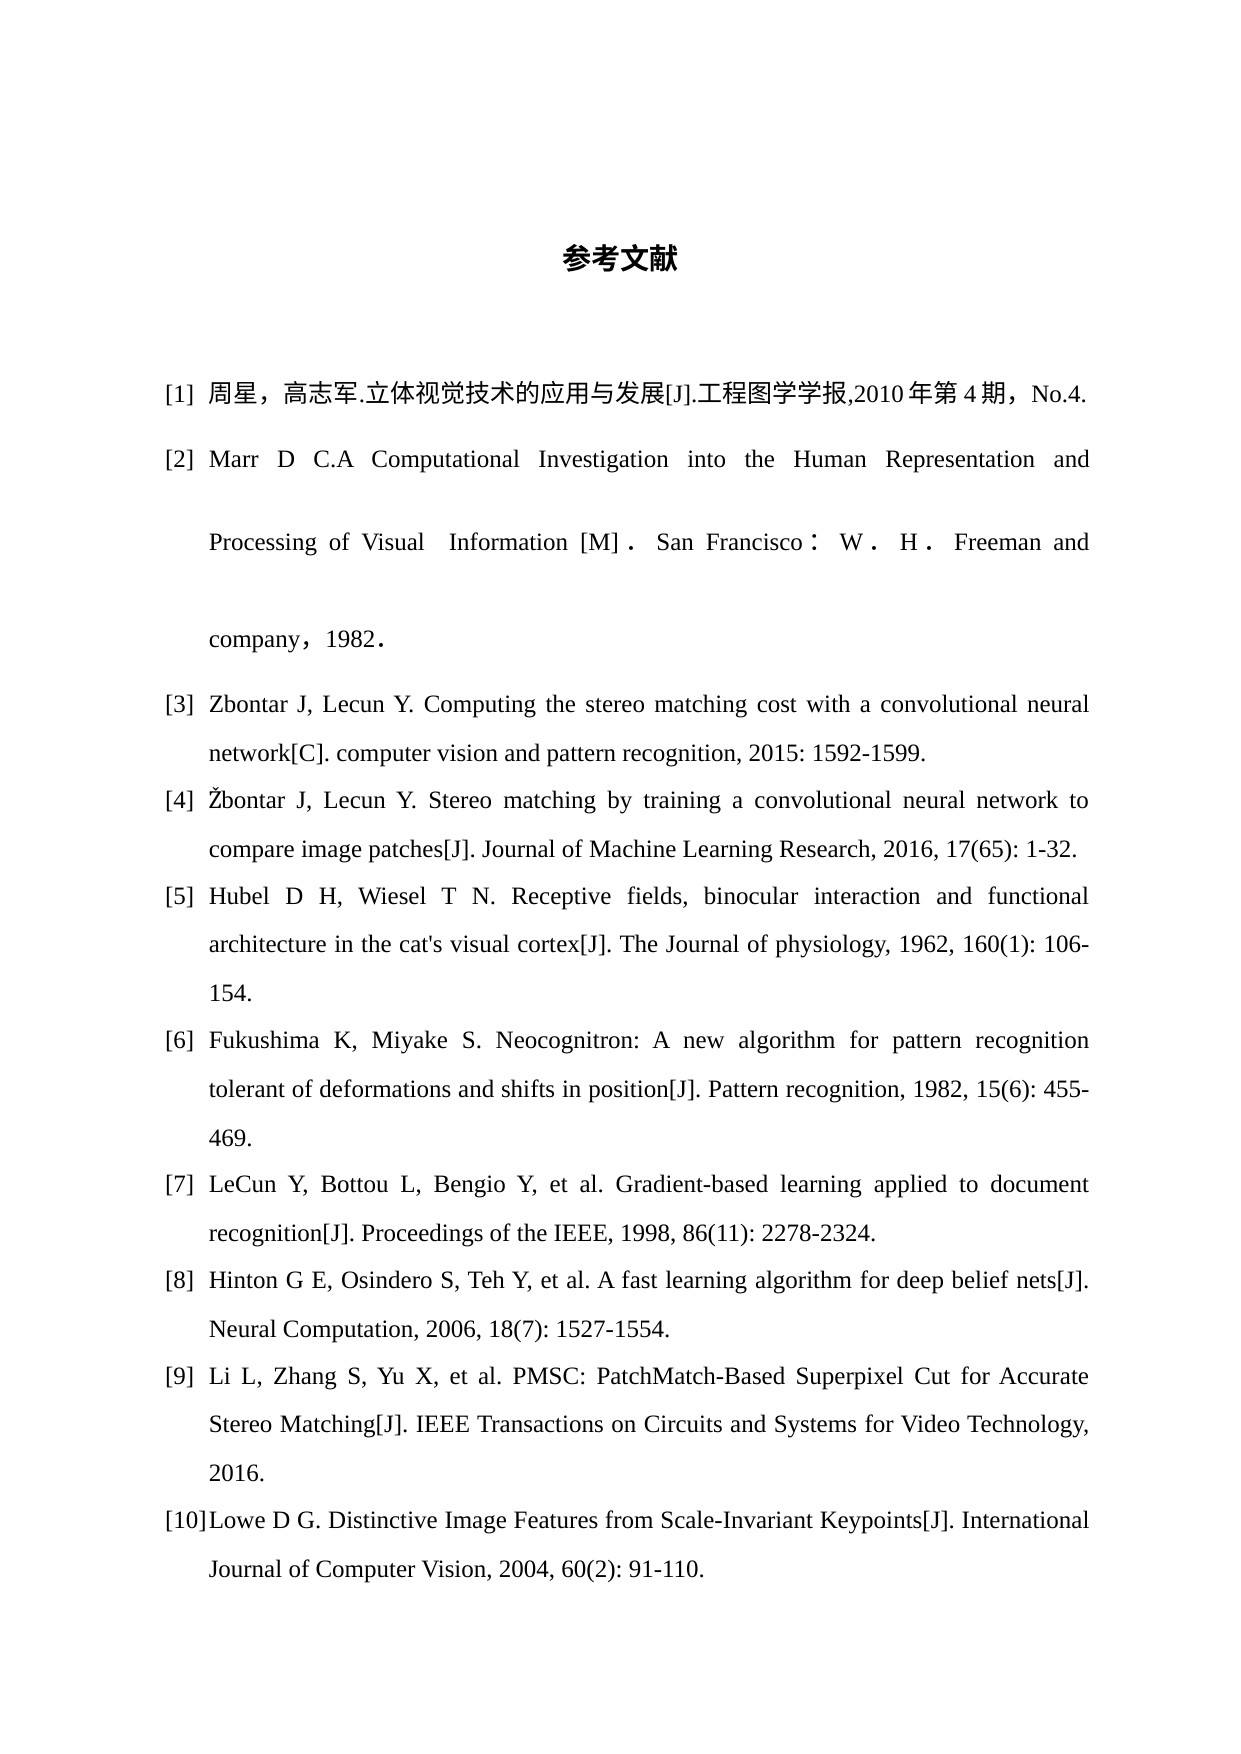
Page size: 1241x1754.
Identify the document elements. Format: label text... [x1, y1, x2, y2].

list LeCun Y, Bottou L, Bengio Y, et al. Gradient-based learning applied to document recognition[J]. Proceedings of the IEEE, 1998, 86(11): 2278-2324. [165, 1168, 1090, 1249]
list 周星，高志军.立体视觉技术的应用与发展[J].工程图学学报,2010年第4期，No.4. [165, 359, 1090, 424]
list Fukushima K, Miyake S. Neocognitron: A new algorithm for pattern recognition tolerant of deformations and shifts in position[J]. Pattern recognition, 1982, 15(6): 455-469. [165, 1023, 1090, 1153]
list Hubel D H, Wiesel T N. Receptive fields, binocular interaction and functional architecture in the cat's visual cortex[J]. The Journal of physiology, 1962, 160(1): 106-154. [165, 879, 1090, 1009]
text 参考文献 [150, 224, 1090, 289]
list Marr D C.A Computational Investigation into the Human Representation and Processing of Visual Information [M]．San Francisco：W．H．Freeman and company，1982． [165, 442, 1090, 669]
list Zbontar J, Lecun Y. Computing the stereo matching cost with a convolutional neural network[C]. computer vision and pattern recognition, 2015: 1592-1599. [165, 688, 1090, 769]
list Li L, Zhang S, Yu X, et al. PMSC: PatchMatch-Based Superpixel Cut for Accurate Stereo Matching[J]. IEEE Transactions on Circuits and Systems for Video Technology, 2016. [165, 1359, 1090, 1489]
list Žbontar J, Lecun Y. Stereo matching by training a convolutional neural network to compare image patches[J]. Journal of Machine Learning Research, 2016, 17(65): 1-32. [165, 783, 1090, 864]
list Hinton G E, Osindero S, Teh Y, et al. A fast learning algorithm for deep belief nets[J]. Neural Computation, 2006, 18(7): 1527-1554. [165, 1263, 1090, 1344]
list Lowe D G. Distinctive Image Features from Scale-Invariant Keypoints[J]. International Journal of Computer Vision, 2004, 60(2): 91-110. [165, 1503, 1090, 1584]
